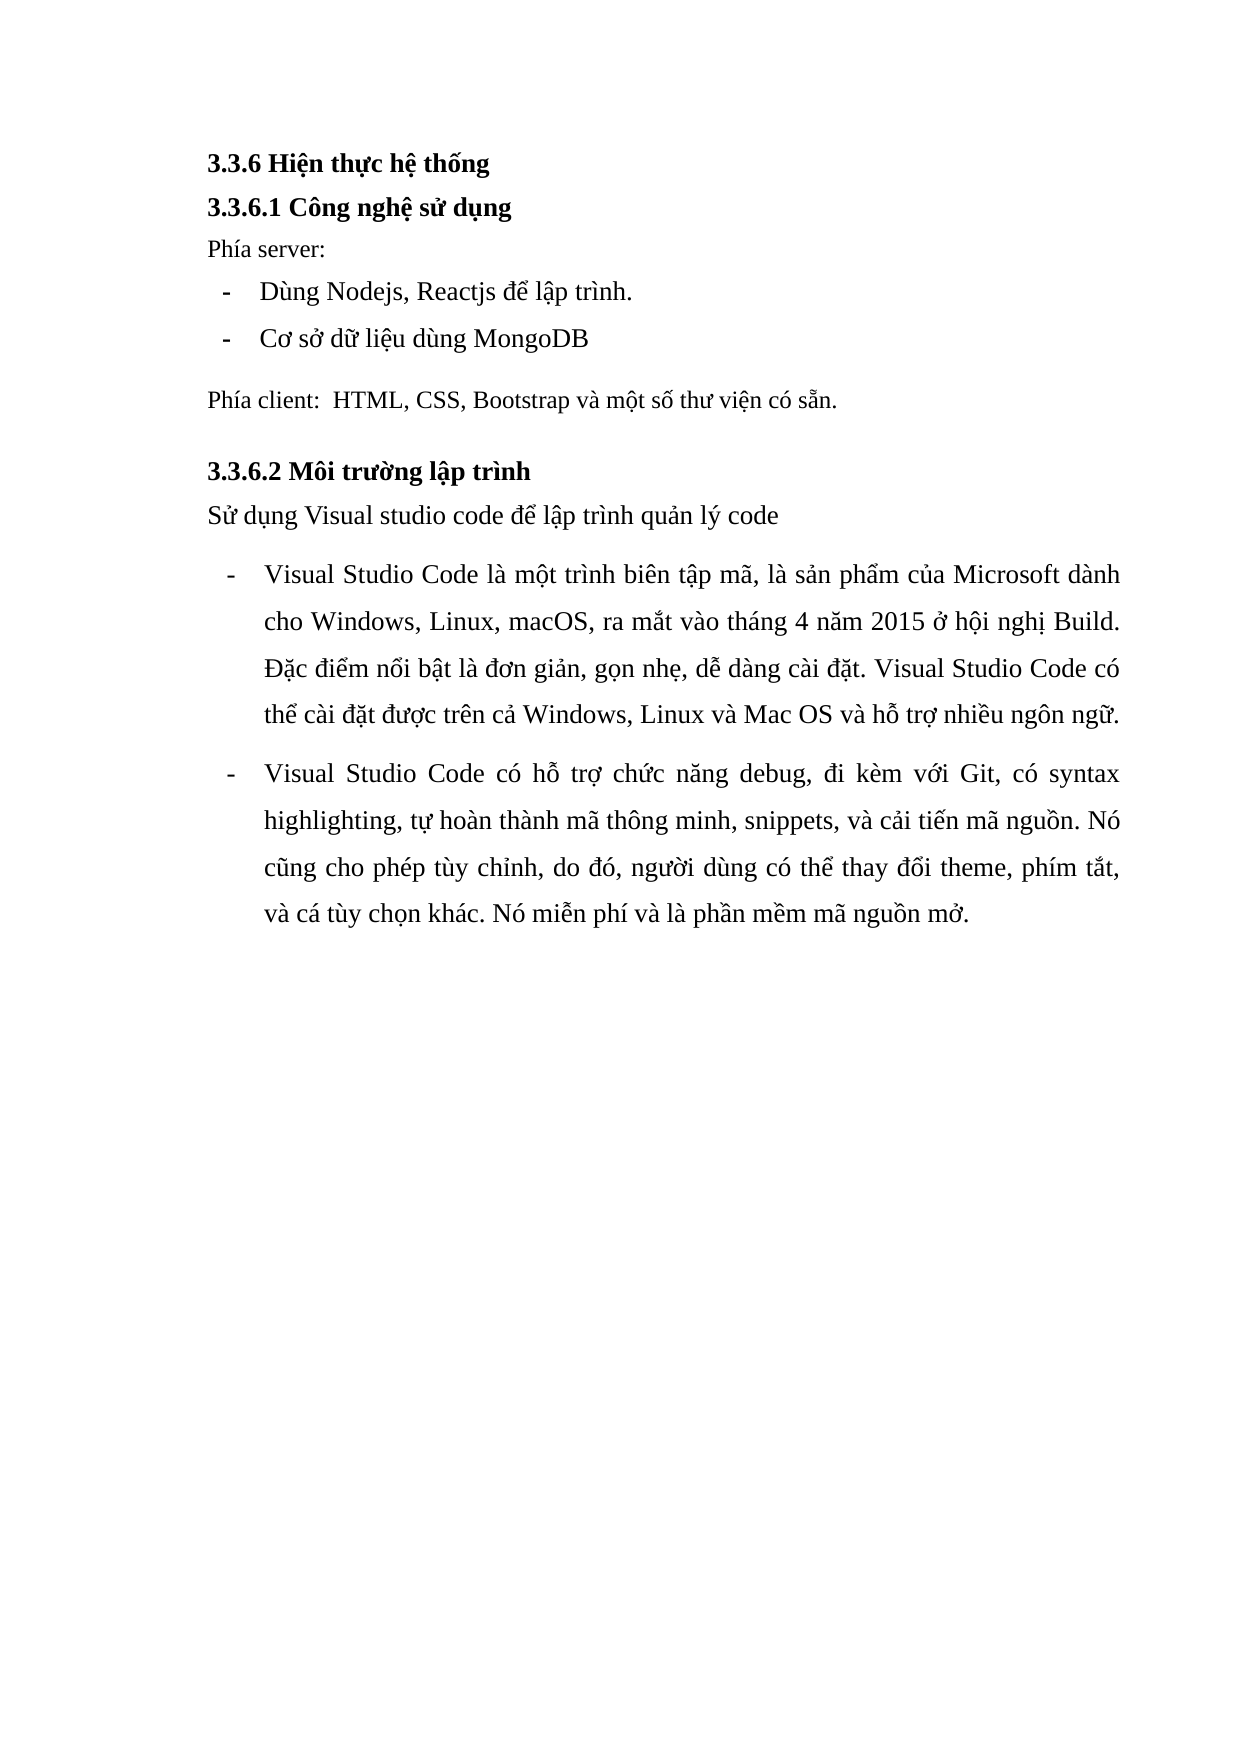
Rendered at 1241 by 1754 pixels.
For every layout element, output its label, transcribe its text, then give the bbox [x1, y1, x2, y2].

text Phía client: HTML, CSS, Bootstrap và một số thư viện có sẵn. [207, 386, 1122, 414]
list Dùng Nodejs, Reactjs để lập trình. [222, 276, 1122, 307]
text Sử dụng Visual studio code để lập trình quản lý code [207, 499, 1122, 530]
subtitle 3.3.6.2 Môi trường lập trình [207, 456, 1122, 487]
subtitle 3.3.6.1 Công nghệ sử dụng [207, 191, 1122, 222]
list Visual Studio Code là một trình biên tập mã, là sản phẩm của Microsoft dành cho Windows, Linux, macOS, ra mắt vào tháng 4 năm 2015 ở hội nghị Build. Đặc điểm nổi bật là đơn giản, gọn nhẹ, dễ dàng cài đặt. Visual Studio Code có thể cài đặt được trên cả Windows, Linux và Mac OS và hỗ trợ nhiều ngôn ngữ. [226, 558, 1122, 729]
text Phía server: [207, 234, 1122, 263]
list Visual Studio Code có hỗ trợ chức năng debug, đi kèm với Git, có syntax highlighting, tự hoàn thành mã thông minh, snippets, và cải tiến mã nguồn. Nó cũng cho phép tùy chỉnh, do đó, người dùng có thể thay đổi theme, phím tắt, và cá tùy chọn khác. Nó miễn phí và là phần mềm mã nguồn mở. [226, 757, 1122, 929]
list Cơ sở dữ liệu dùng MongoDB [222, 322, 1122, 353]
subtitle 3.3.6 Hiện thực hệ thống [207, 147, 1122, 178]
